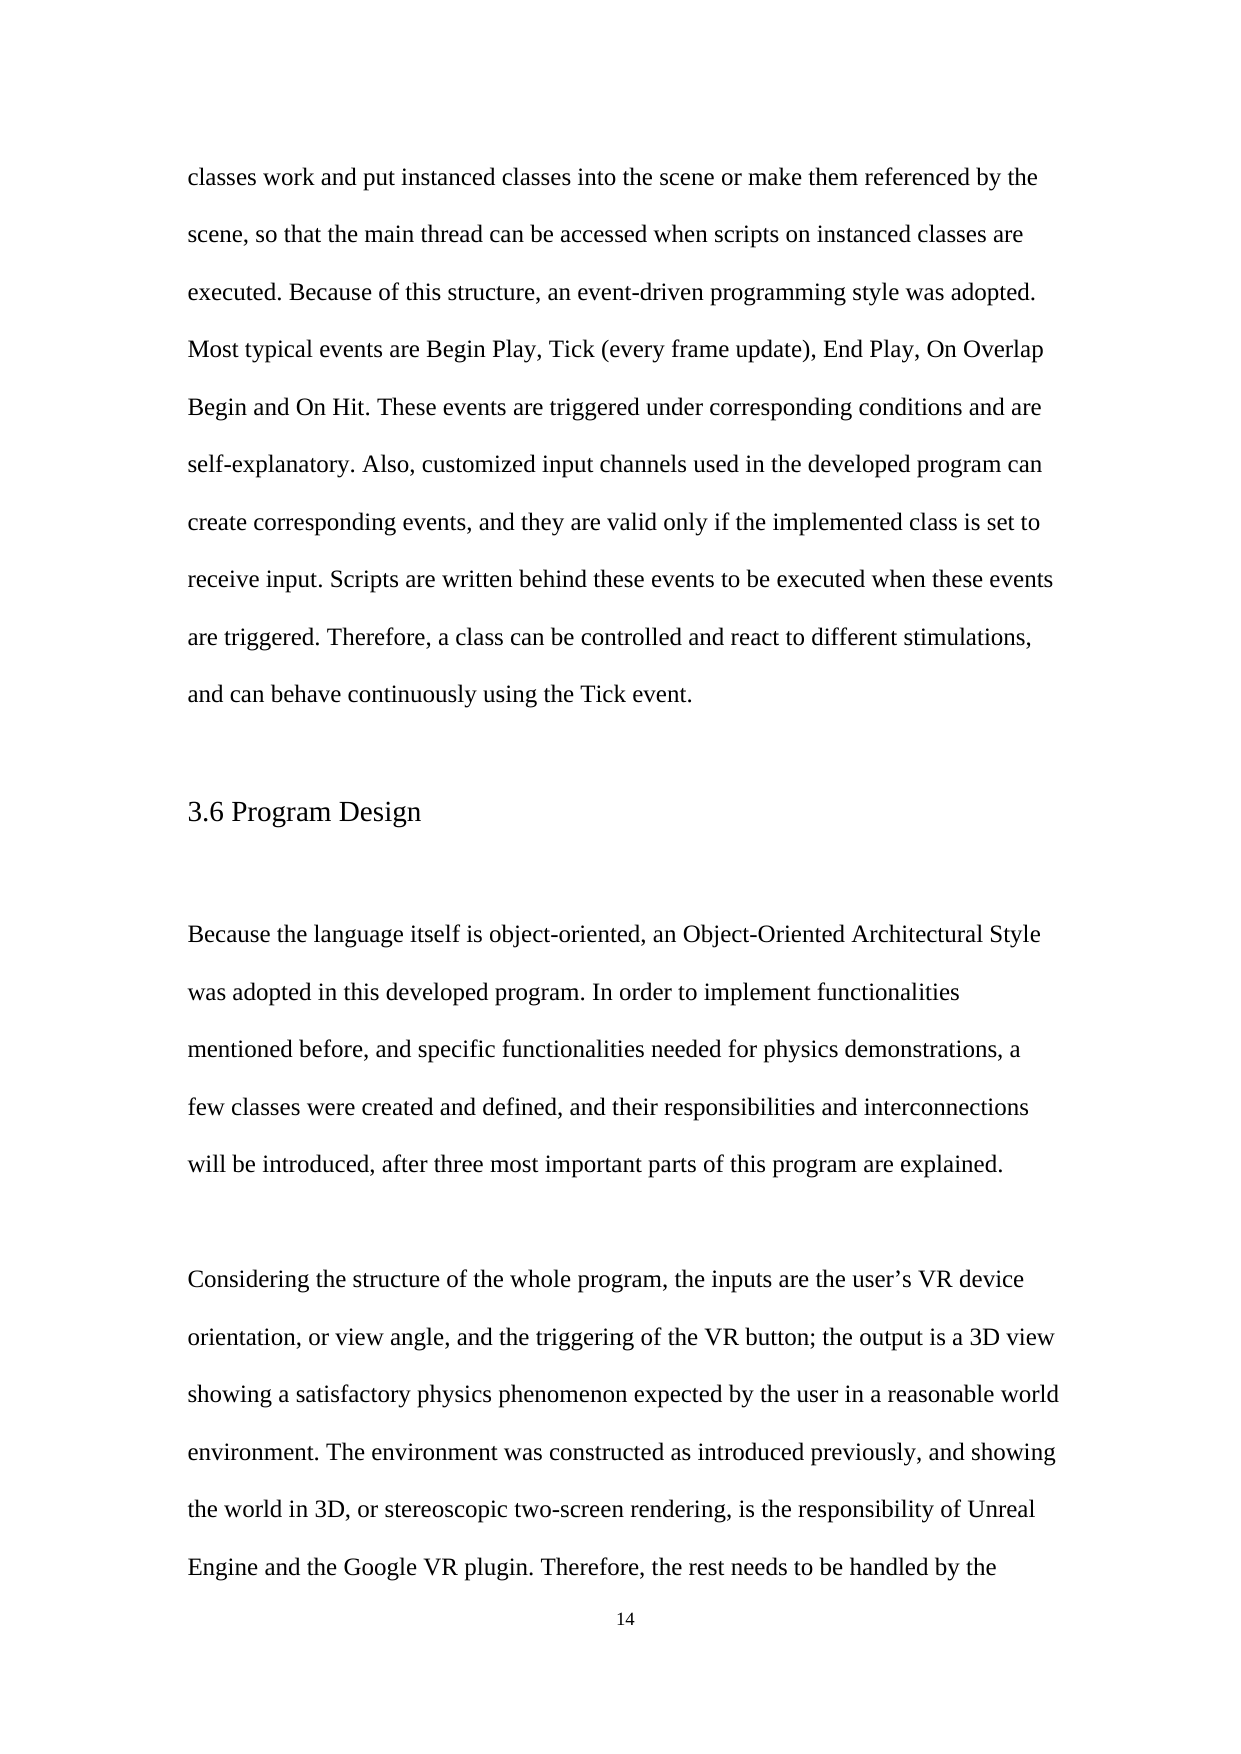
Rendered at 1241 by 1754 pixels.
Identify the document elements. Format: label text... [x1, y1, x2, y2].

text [187, 162, 1063, 708]
text 3.6 Program Design [187, 794, 1063, 828]
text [187, 1264, 1063, 1580]
text Because the language itself is object-oriented, an Object-Oriented Architectural Style was adopted in this developed program. In order to implement functionalities mentioned before, and specific functionalities needed for physics demonstrations, a few classes were created and defined, and their responsibilities and interconnections will be introduced, after three most important parts of this program are explained. [187, 919, 1063, 1178]
